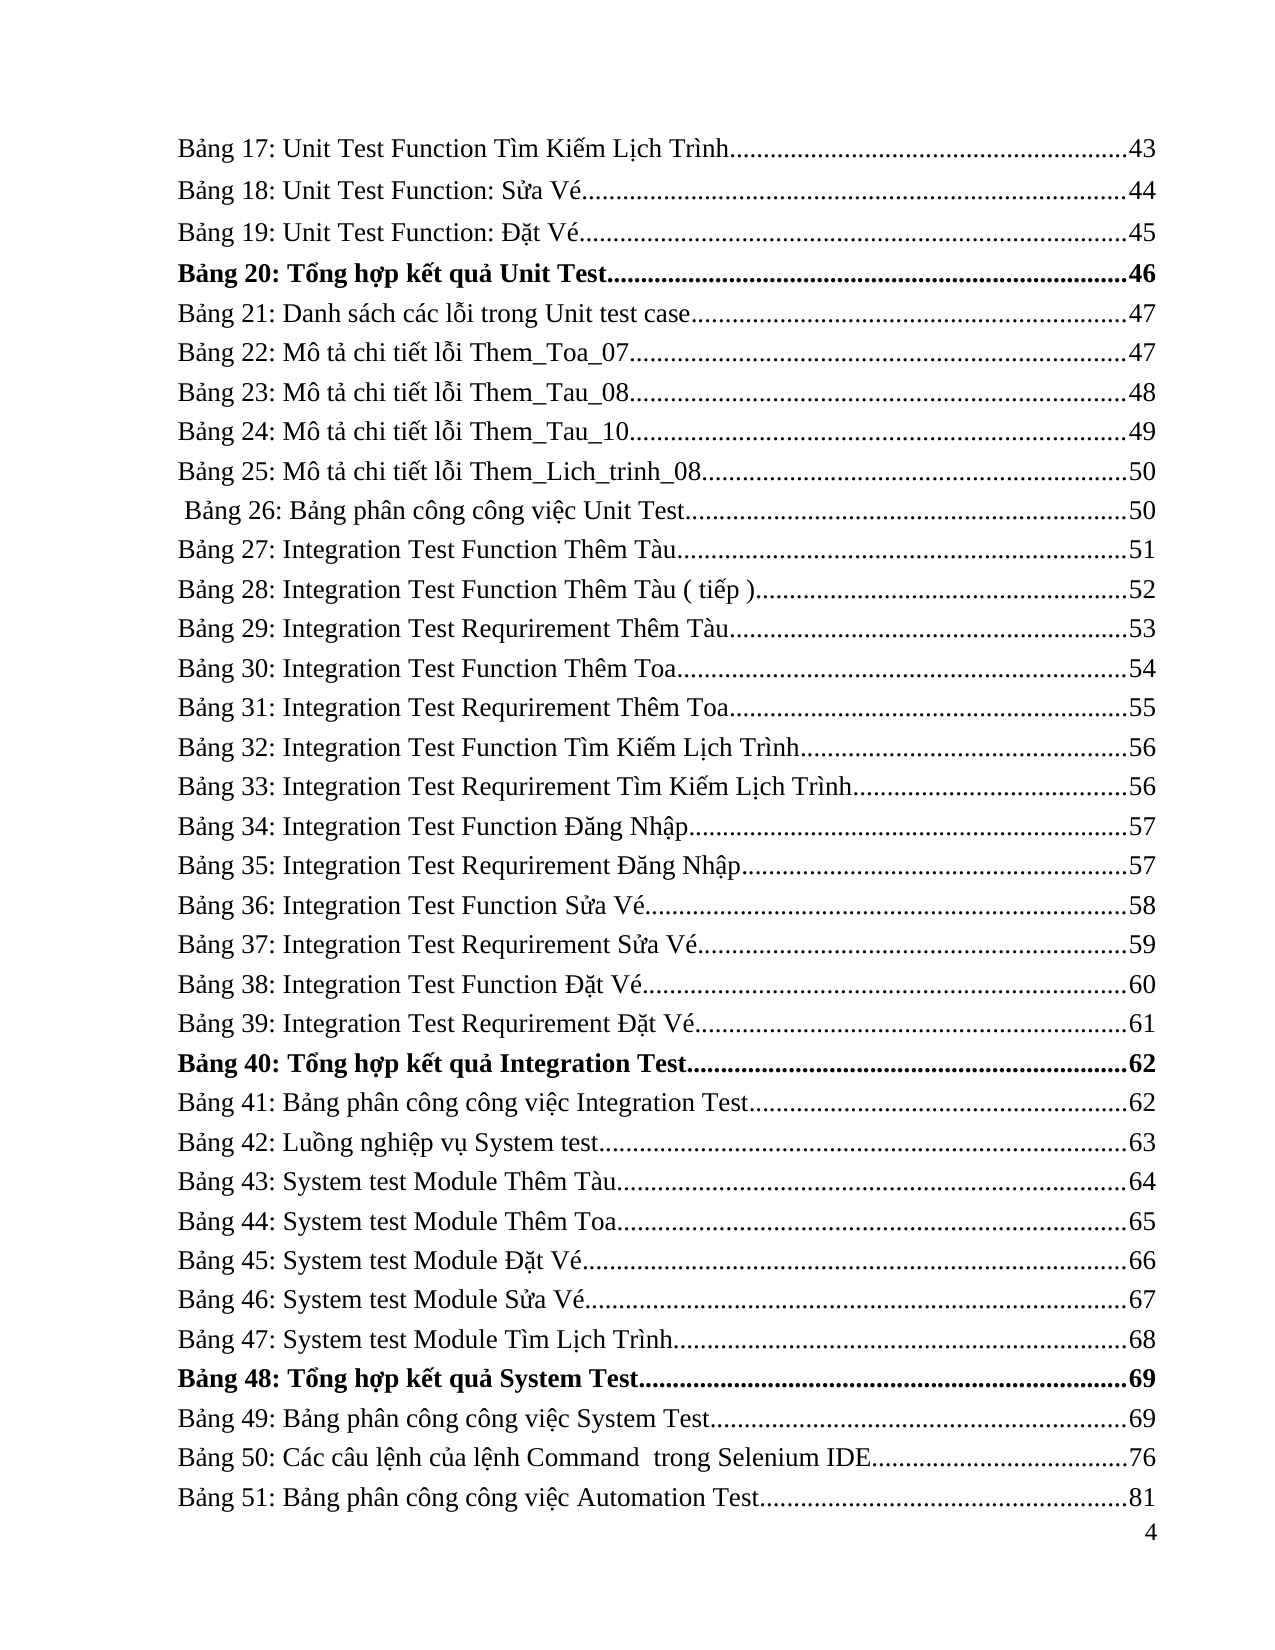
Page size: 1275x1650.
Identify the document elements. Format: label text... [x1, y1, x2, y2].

text Bảng 31: Integration Test Requrirement Thêm Toa 55 [177, 691, 1157, 723]
text Bảng 42: Luồng nghiệp vụ System test 63 [177, 1126, 1157, 1157]
text Bảng 40: Tổng hợp kết quả Integration Test 62 [177, 1047, 1157, 1078]
text Bảng 41: Bảng phân công công việc Integration Test 62 [177, 1086, 1157, 1117]
text Bảng 50: Các câu lệnh của lệnh Command trong Selenium IDE 76 [177, 1442, 1157, 1473]
text Bảng 29: Integration Test Requrirement Thêm Tàu 53 [177, 612, 1157, 644]
text Bảng 21: Danh sách các lỗi trong Unit test case 47 [177, 297, 1157, 328]
text Bảng 24: Mô tả chi tiết lỗi Them_Tau_10 49 [177, 415, 1157, 446]
text Bảng 33: Integration Test Requrirement Tìm Kiếm Lịch Trình 56 [177, 770, 1157, 802]
text Bảng 36: Integration Test Function Sửa Vé 58 [177, 889, 1157, 920]
text Bảng 26: Bảng phân công công việc Unit Test 50 [177, 494, 1157, 525]
text Bảng 51: Bảng phân công công việc Automation Test 81 [177, 1481, 1157, 1512]
text Bảng 48: Tổng hợp kết quả System Test 69 [177, 1363, 1157, 1394]
text Bảng 17: Unit Test Function Tìm Kiếm Lịch Trình 43 [177, 132, 1157, 164]
text Bảng 22: Mô tả chi tiết lỗi Them_Toa_07 47 [177, 336, 1157, 367]
text Bảng 44: System test Module Thêm Toa 65 [177, 1205, 1157, 1236]
text Bảng 47: System test Module Tìm Lịch Trình 68 [177, 1323, 1157, 1354]
text Bảng 35: Integration Test Requrirement Đăng Nhập 57 [177, 849, 1157, 881]
text Bảng 43: System test Module Thêm Tàu 64 [177, 1165, 1157, 1196]
text Bảng 45: System test Module Đặt Vé 66 [177, 1244, 1157, 1275]
text Bảng 28: Integration Test Function Thêm Tàu ( tiếp ) 52 [177, 573, 1157, 604]
text Bảng 39: Integration Test Requrirement Đặt Vé 61 [177, 1007, 1157, 1038]
text Bảng 38: Integration Test Function Đặt Vé 60 [177, 968, 1157, 999]
text Bảng 18: Unit Test Function: Sửa Vé 44 [177, 174, 1157, 205]
text Bảng 23: Mô tả chi tiết lỗi Them_Tau_08 48 [177, 376, 1157, 407]
text Bảng 27: Integration Test Function Thêm Tàu 51 [177, 533, 1157, 565]
text Bảng 30: Integration Test Function Thêm Toa 54 [177, 652, 1157, 683]
text Bảng 20: Tổng hợp kết quả Unit Test 46 [177, 257, 1157, 288]
text Bảng 34: Integration Test Function Đăng Nhập 57 [177, 810, 1157, 841]
text Bảng 25: Mô tả chi tiết lỗi Them_Lich_trinh_08 50 [177, 454, 1157, 486]
text Bảng 37: Integration Test Requrirement Sửa Vé 59 [177, 928, 1157, 959]
text Bảng 19: Unit Test Function: Đặt Vé 45 [177, 216, 1157, 247]
text Bảng 49: Bảng phân công công việc System Test 69 [177, 1402, 1157, 1433]
text Bảng 46: System test Module Sửa Vé 67 [177, 1284, 1157, 1315]
text Bảng 32: Integration Test Function Tìm Kiếm Lịch Trình 56 [177, 731, 1157, 762]
